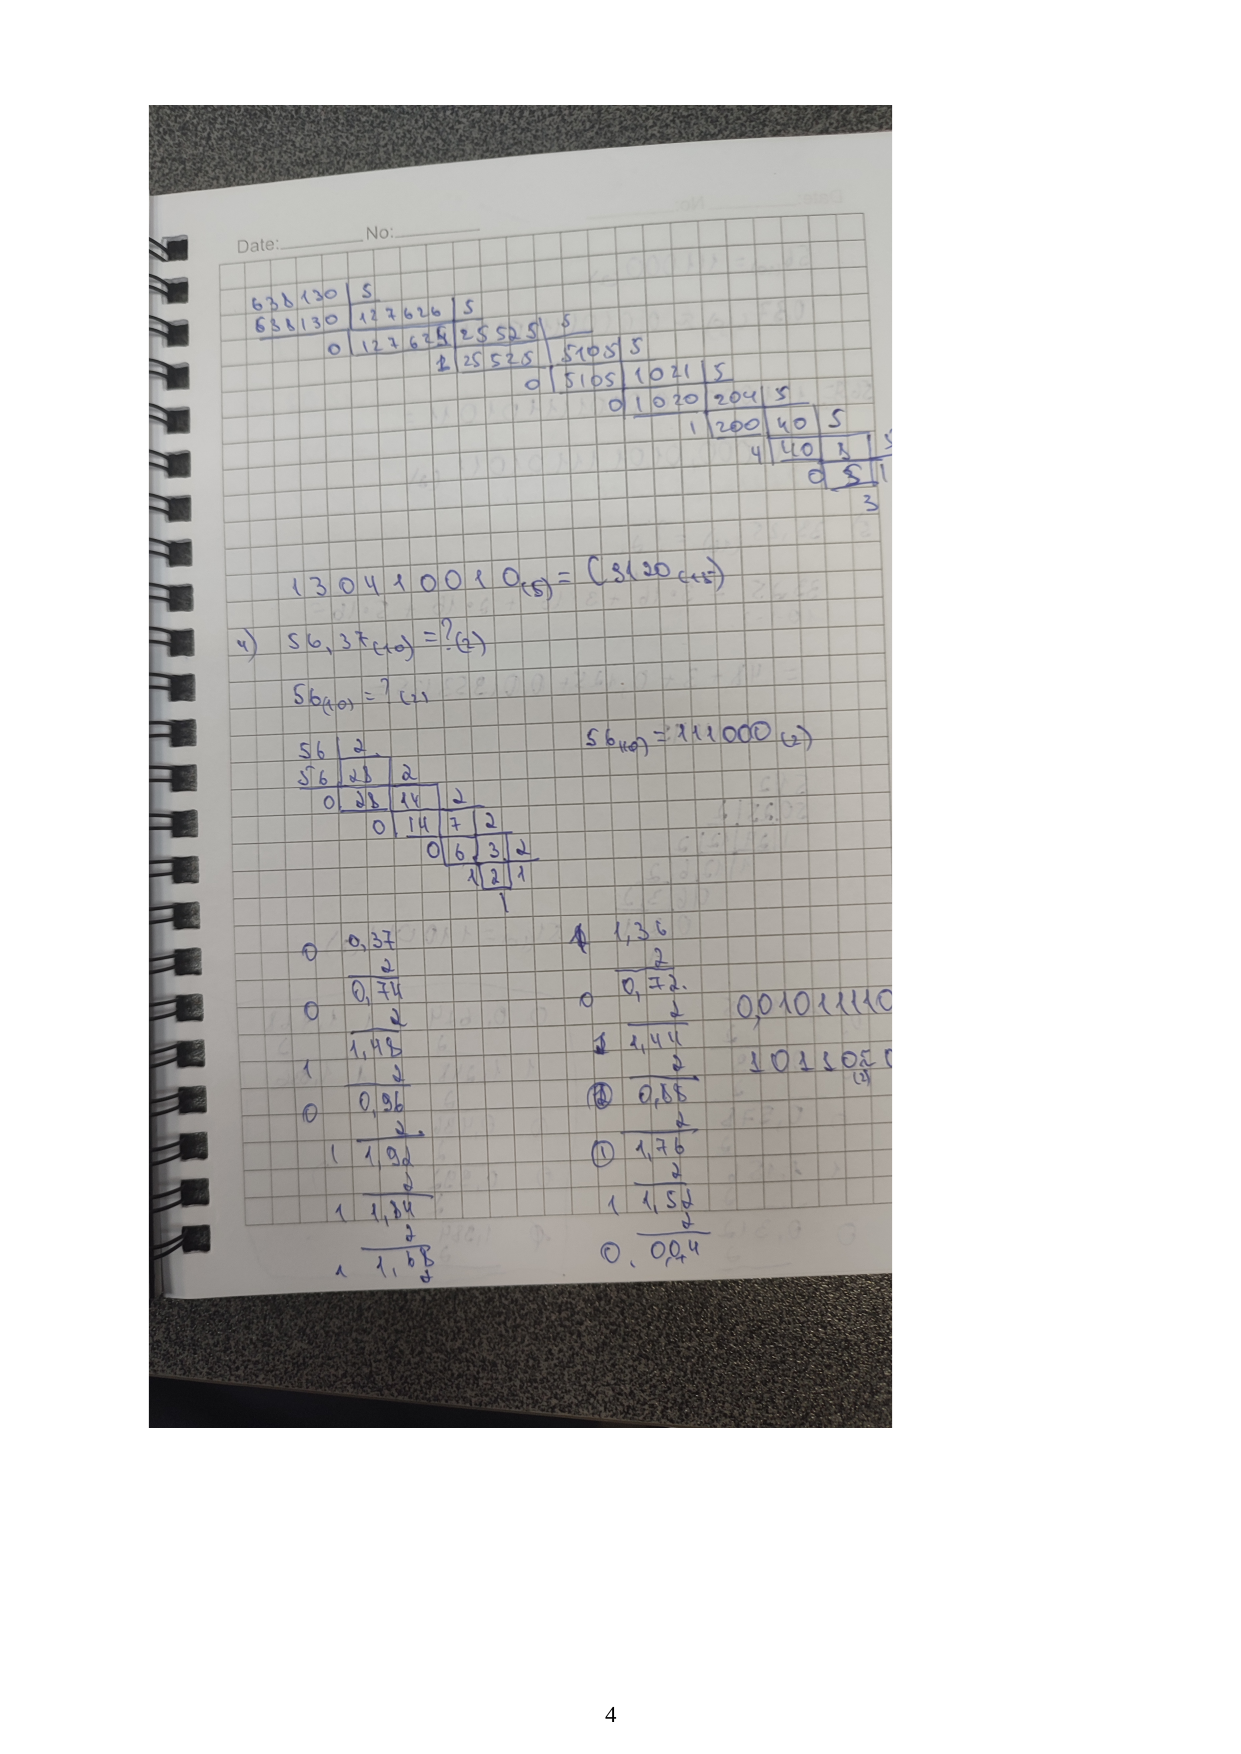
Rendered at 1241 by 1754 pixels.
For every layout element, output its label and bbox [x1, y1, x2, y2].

picture [148, 105, 893, 1428]
